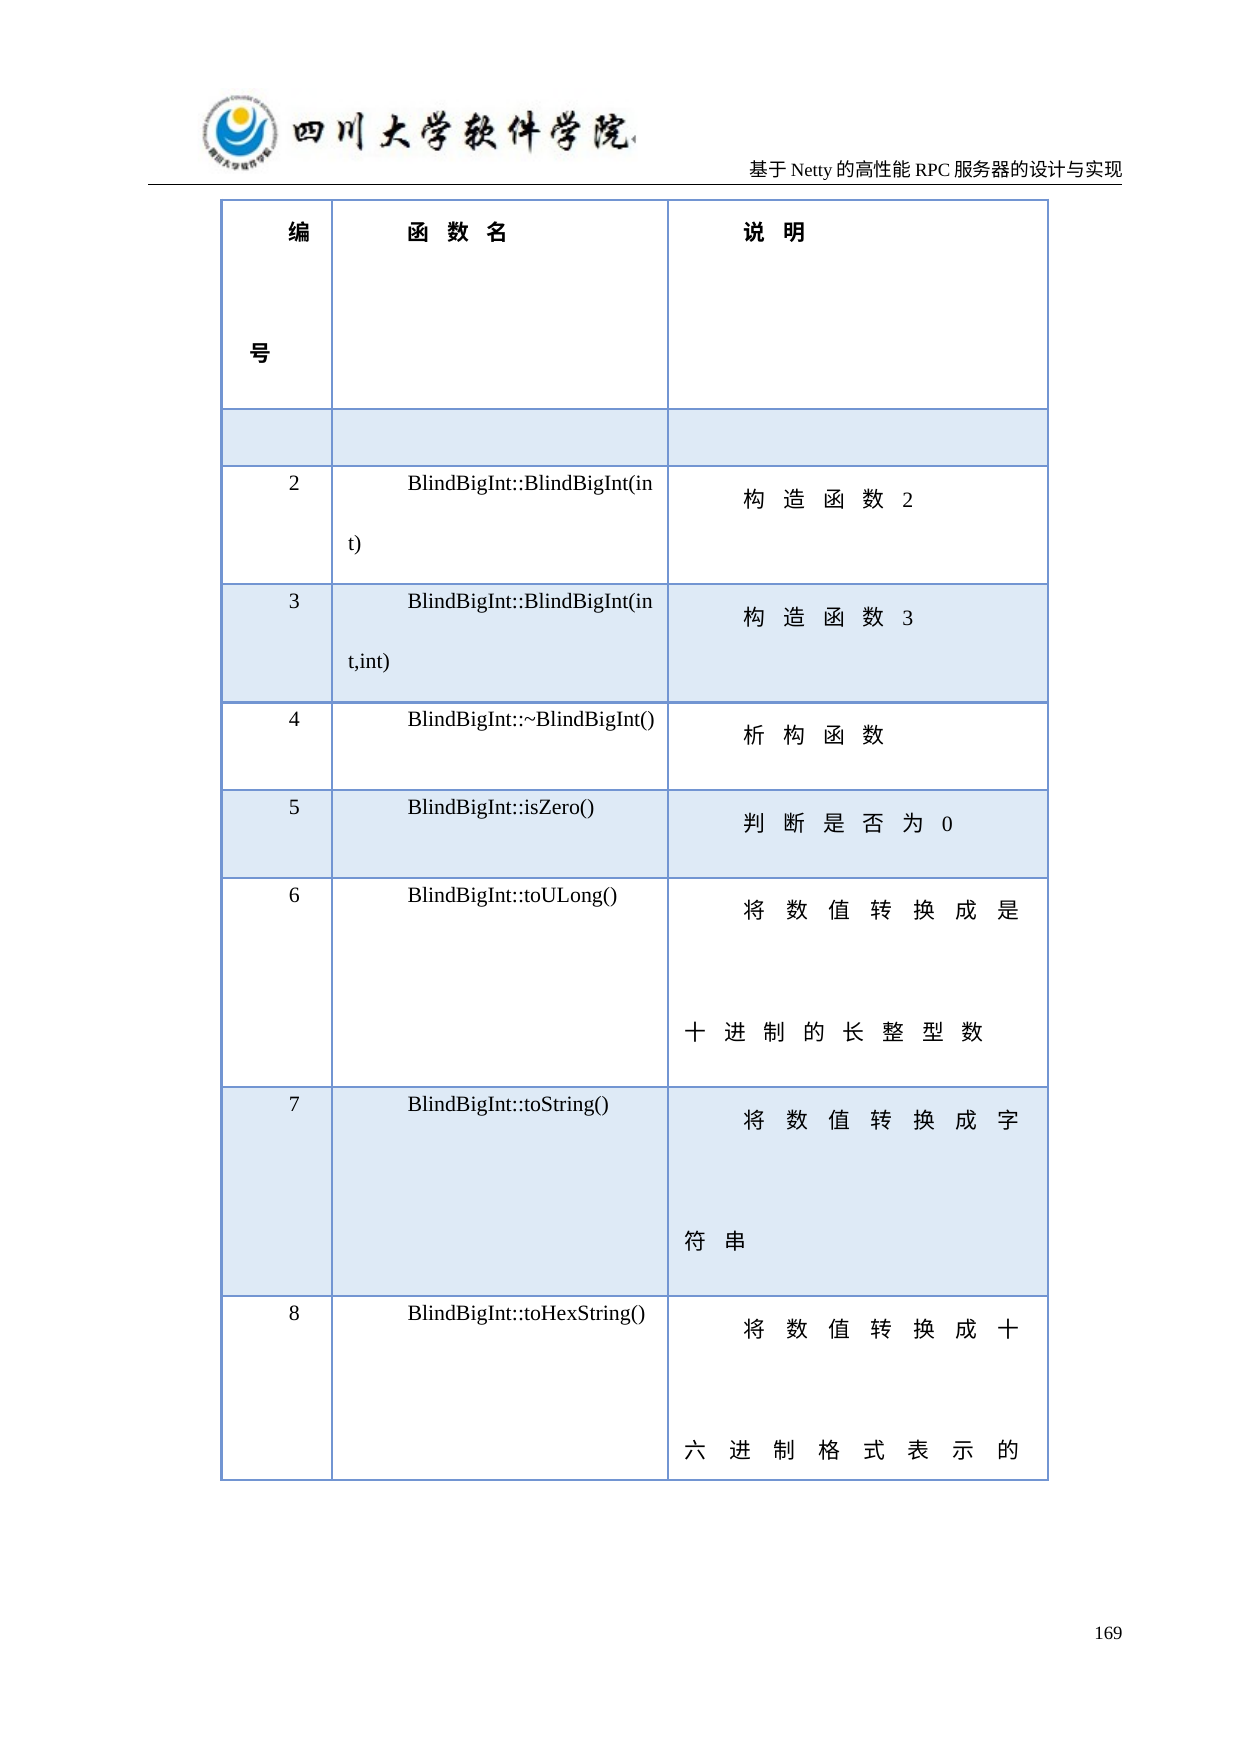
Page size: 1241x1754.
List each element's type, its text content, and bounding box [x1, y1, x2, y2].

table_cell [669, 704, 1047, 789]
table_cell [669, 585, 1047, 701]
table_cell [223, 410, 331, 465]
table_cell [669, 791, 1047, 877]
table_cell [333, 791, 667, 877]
picture [197, 88, 639, 177]
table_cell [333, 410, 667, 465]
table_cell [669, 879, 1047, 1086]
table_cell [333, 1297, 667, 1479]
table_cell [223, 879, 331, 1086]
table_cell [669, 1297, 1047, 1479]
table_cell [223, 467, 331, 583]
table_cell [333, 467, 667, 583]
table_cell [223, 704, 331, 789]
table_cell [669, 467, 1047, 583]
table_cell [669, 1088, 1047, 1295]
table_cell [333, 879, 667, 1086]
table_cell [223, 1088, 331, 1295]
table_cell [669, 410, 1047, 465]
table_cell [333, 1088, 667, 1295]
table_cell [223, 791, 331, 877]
table_header 函数名 [333, 201, 667, 408]
table_header 编号 [223, 201, 331, 408]
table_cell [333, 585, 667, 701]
table_header 说明 [669, 201, 1047, 408]
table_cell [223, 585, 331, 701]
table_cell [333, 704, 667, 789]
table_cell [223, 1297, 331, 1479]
